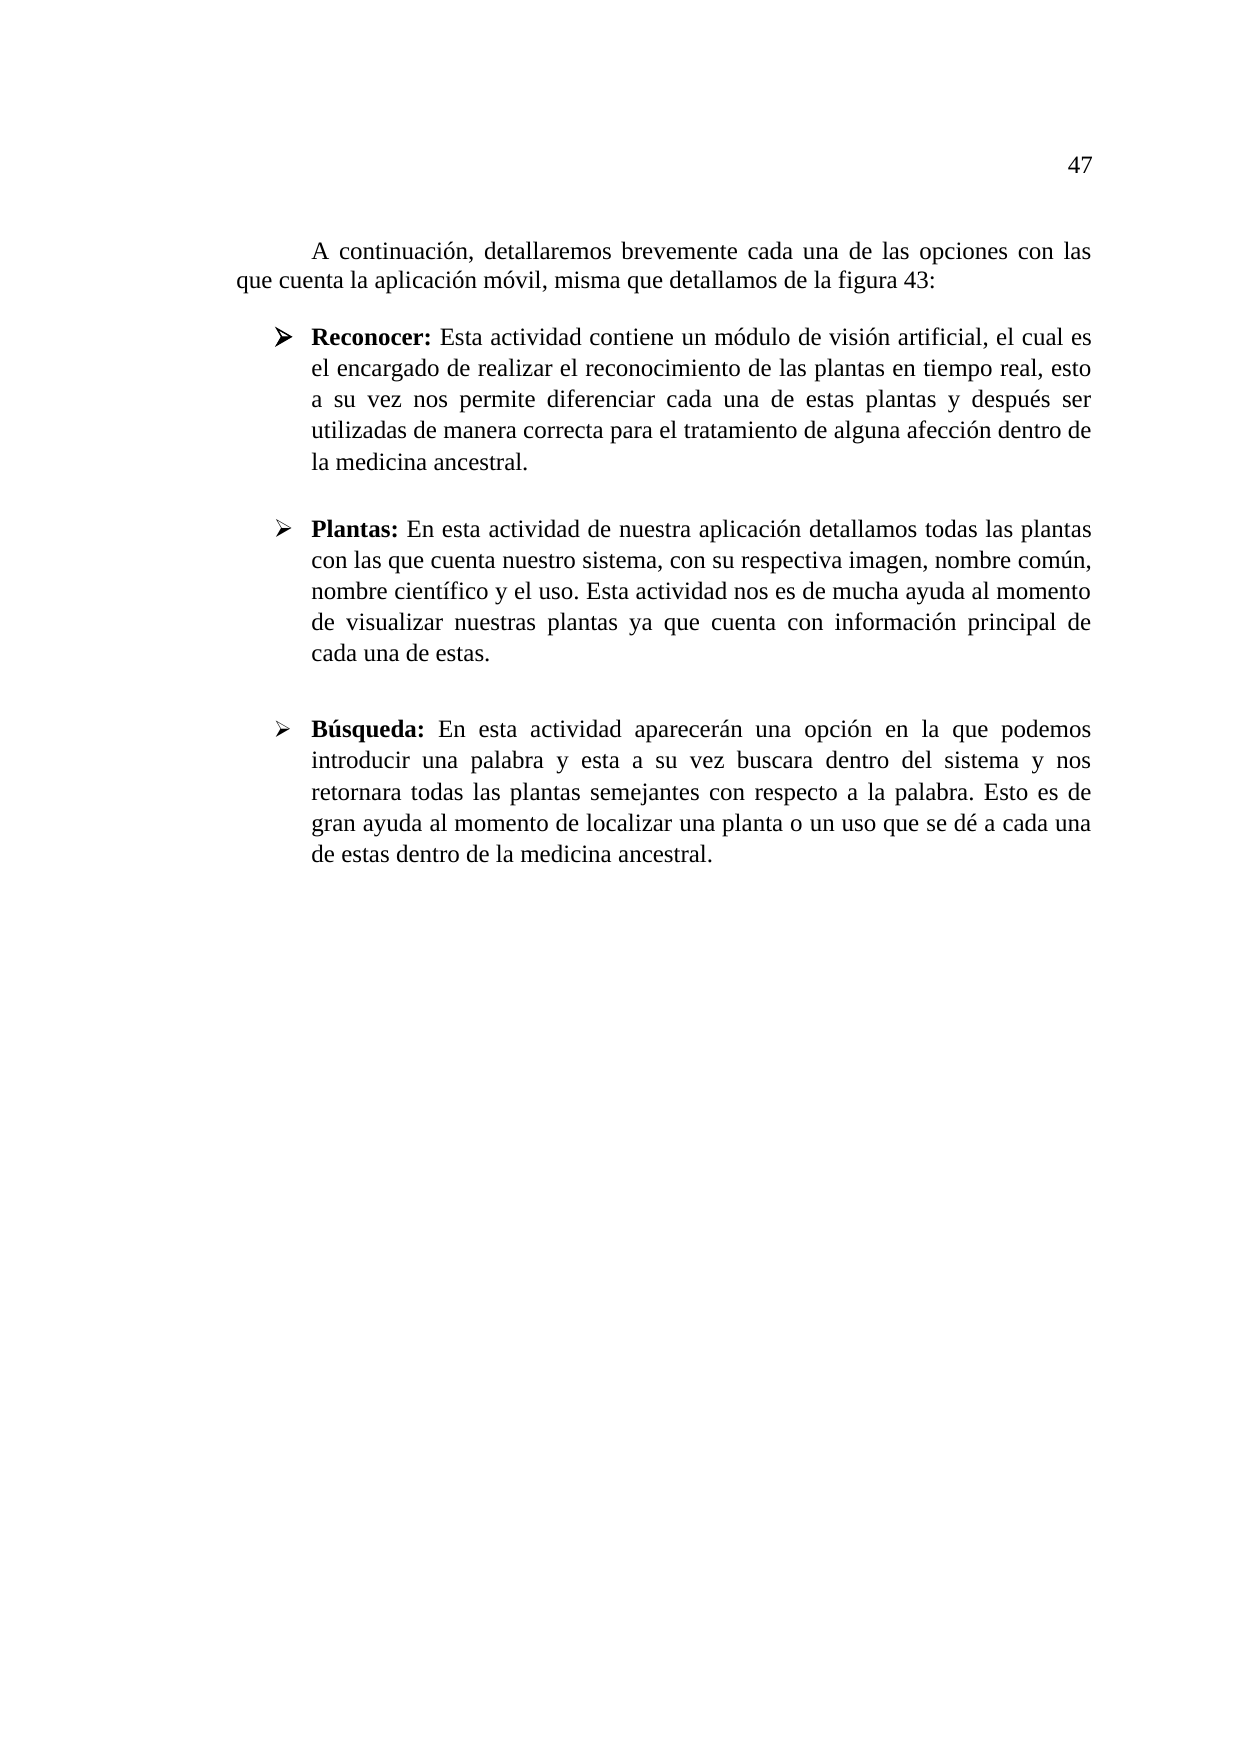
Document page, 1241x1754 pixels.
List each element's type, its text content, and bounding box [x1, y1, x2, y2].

list Búsqueda: En esta actividad aparecerán una opción en la que podemos introducir una palabra y esta a su vez buscara dentro del sistema y nos retornara todas las plantas semejantes con respecto a la palabra. Esto es de gran ayuda al momento de localizar una planta o un uso que se dé a cada una de estas dentro de la medicina ancestral. [274, 714, 1092, 867]
list Plantas: En esta actividad de nuestra aplicación detallamos todas las plantas con las que cuenta nuestro sistema, con su respectiva imagen, nombre común, nombre científico y el uso. Esta actividad nos es de mucha ayuda al momento de visualizar nuestras plantas ya que cuenta con información principal de cada una de estas. [274, 514, 1092, 667]
text A continuación, detallaremos brevemente cada una de las opciones con las que cuenta la aplicación móvil, misma que detallamos de la figura 43: [236, 236, 1092, 294]
list Reconocer: Esta actividad contiene un módulo de visión artificial, el cual es el encargado de realizar el reconocimiento de las plantas en tiempo real, esto a su vez nos permite diferenciar cada una de estas plantas y después ser utilizadas de manera correcta para el tratamiento de alguna afección dentro de la medicina ancestral. [274, 322, 1092, 475]
